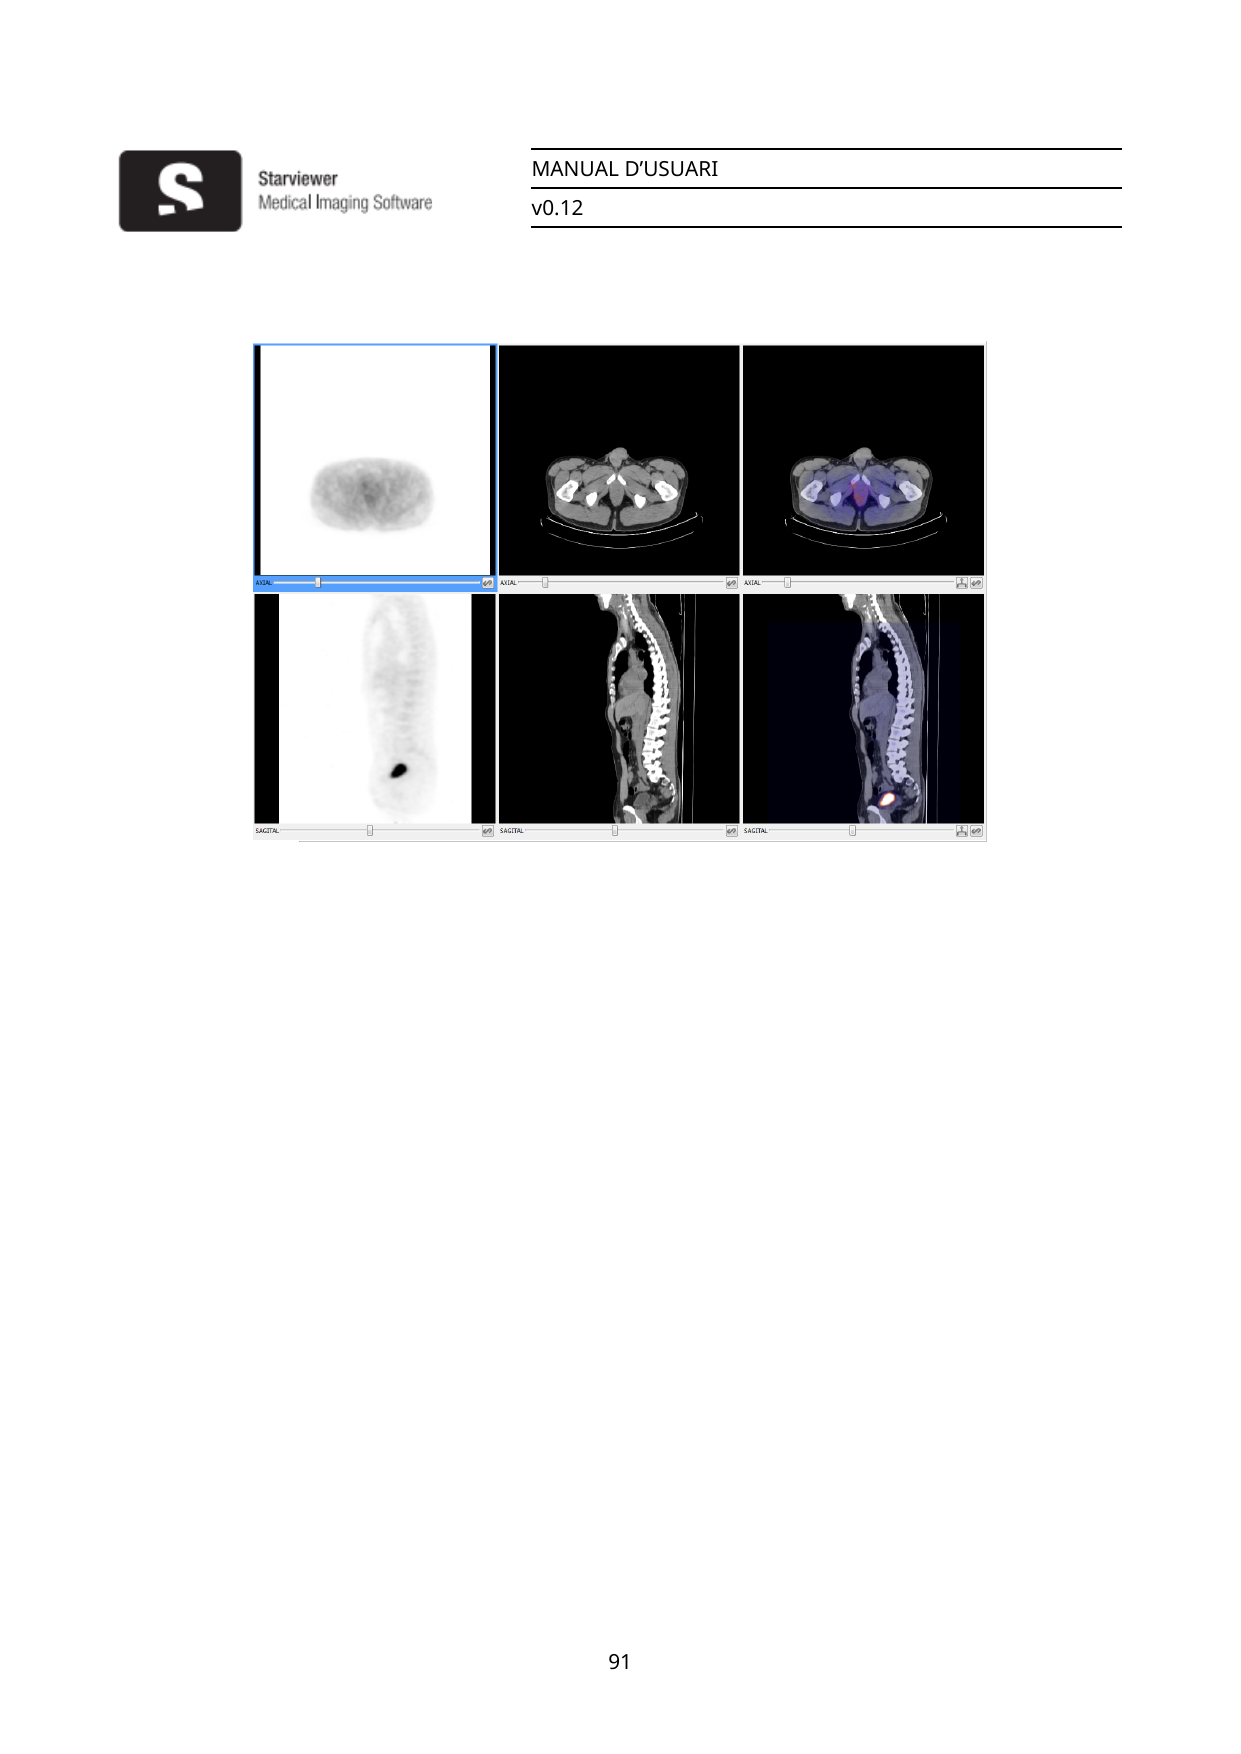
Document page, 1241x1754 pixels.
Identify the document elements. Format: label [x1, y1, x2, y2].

picture [252, 341, 988, 842]
